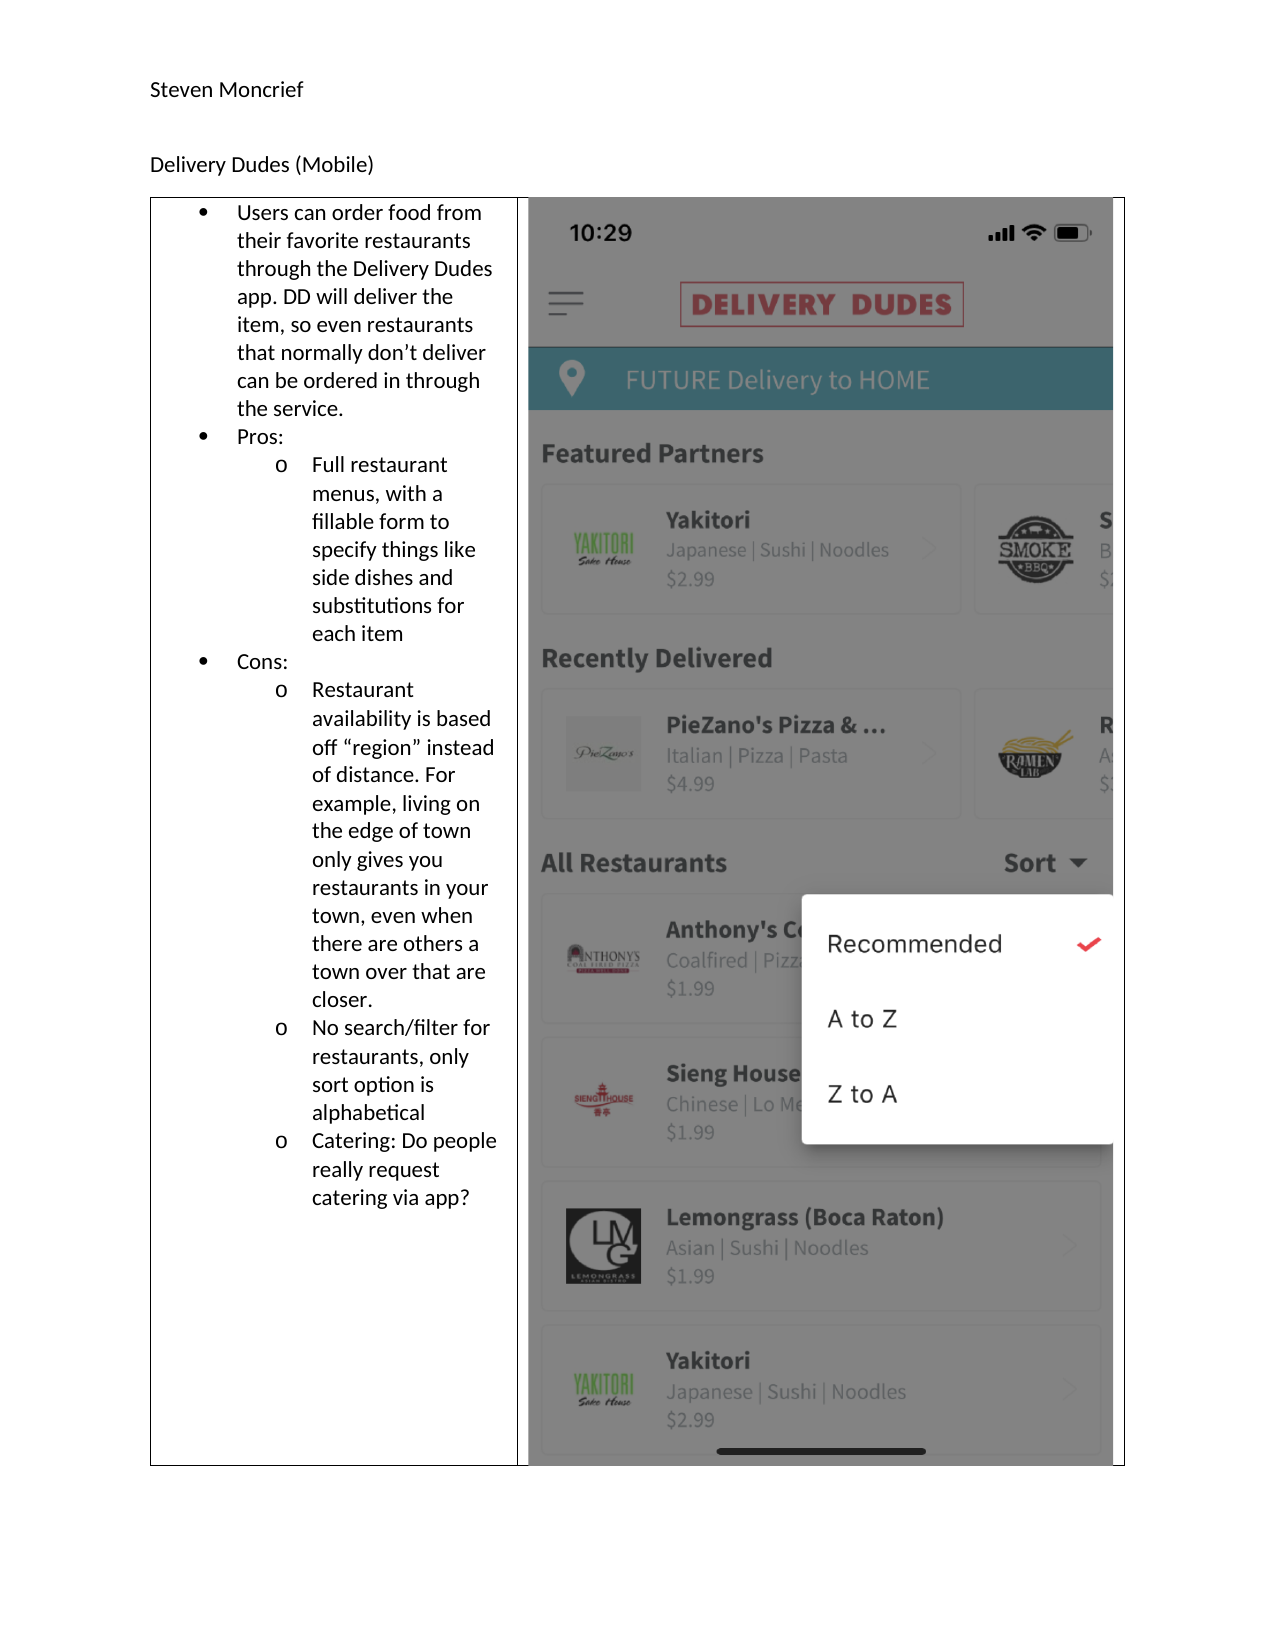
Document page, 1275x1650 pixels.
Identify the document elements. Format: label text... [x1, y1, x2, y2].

table_header [1114, 198, 1124, 1465]
text Delivery Dudes (Mobile) [150, 150, 1125, 178]
table_header [518, 198, 528, 1465]
picture [528, 197, 1114, 1466]
table_header Users can order food from their favorite restaurants through the Delivery Dudes app. DD will deliver the item, so even restaurants that normally don’t deliver can be ordered in through the service. Pros: Full restaurant menus, with a fillable form to specify things like side dishes and substitutions for each item Cons: Restaurant availability is based off “region” instead of distance. For example, living on the edge of town only gives you restaurants in your town, even when there are others a town over that are closer. No search/filter for restaurants, only sort option is alphabetical Catering: Do people really request catering via app? [151, 198, 517, 1465]
